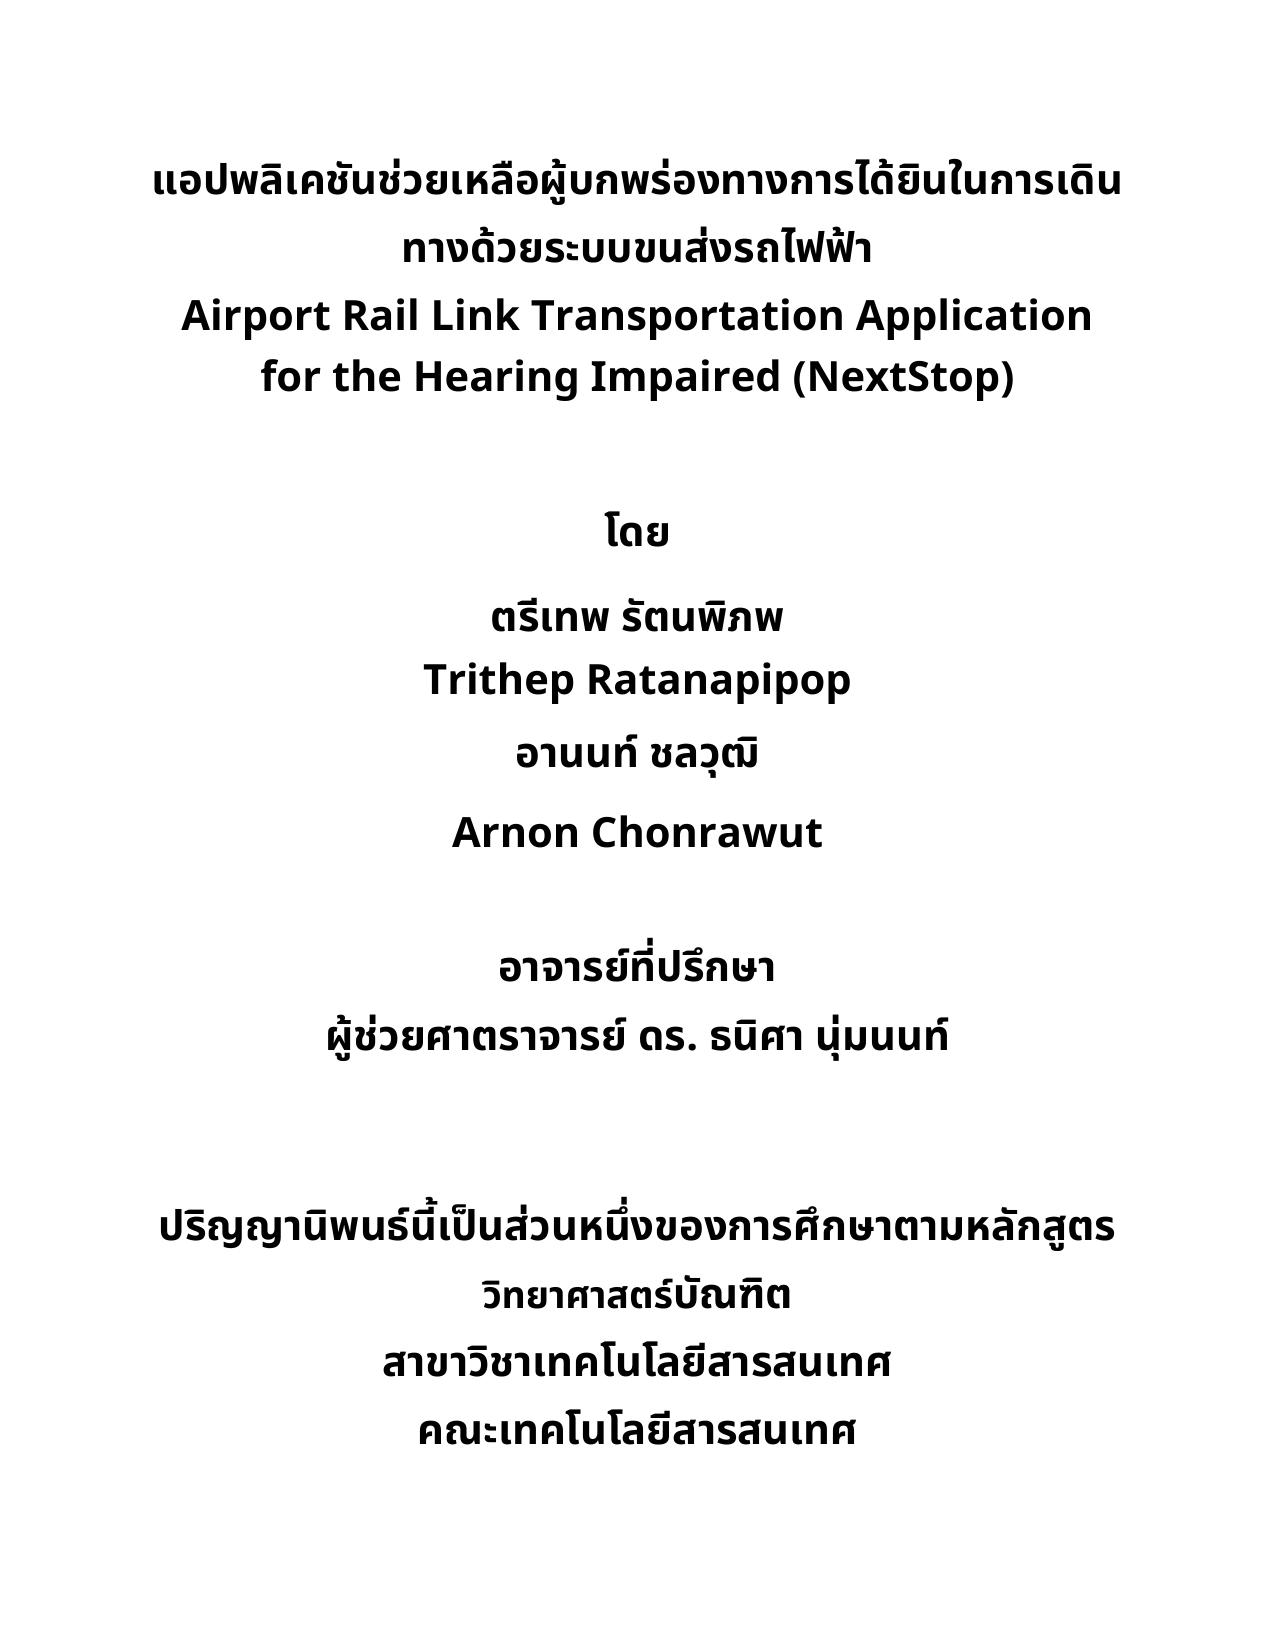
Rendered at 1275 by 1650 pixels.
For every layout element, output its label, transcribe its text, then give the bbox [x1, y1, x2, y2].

text แอปพลิเคชันช่วยเหลือผู้บกพร่องทางการได้ยินในการเดินทางด้วยระบบขนส่งรถไฟฟ้า Airport Rail Link Transportation Application for the Hearing Impaired (NextStop) [150, 150, 1125, 403]
text อานนท์ ชลวุฒิ [150, 723, 1125, 786]
text อาจารย์ที่ปรึกษา [150, 938, 1125, 1001]
text ผู้ช่วยศาตราจารย์ ดร. ธนิศา นุ่มนนท์ [150, 1006, 1125, 1069]
text Arnon Chonrawut [150, 803, 1125, 860]
text โดย [150, 502, 1125, 565]
text Trithep Ratanapipop [150, 650, 1125, 707]
text คณะเทคโนโลยีสารสนเทศ [150, 1400, 1125, 1463]
text ตรีเทพ รัตนพิภพ [150, 587, 1125, 650]
text สาขาวิชาเทคโนโลยีสารสนเทศ [150, 1332, 1125, 1395]
text ปริญญานิพนธ์นี้เป็นส่วนหนึ่งของการศึกษาตามหลักสูตรวิทยาศาสตร์บัณฑิต [150, 1196, 1125, 1327]
